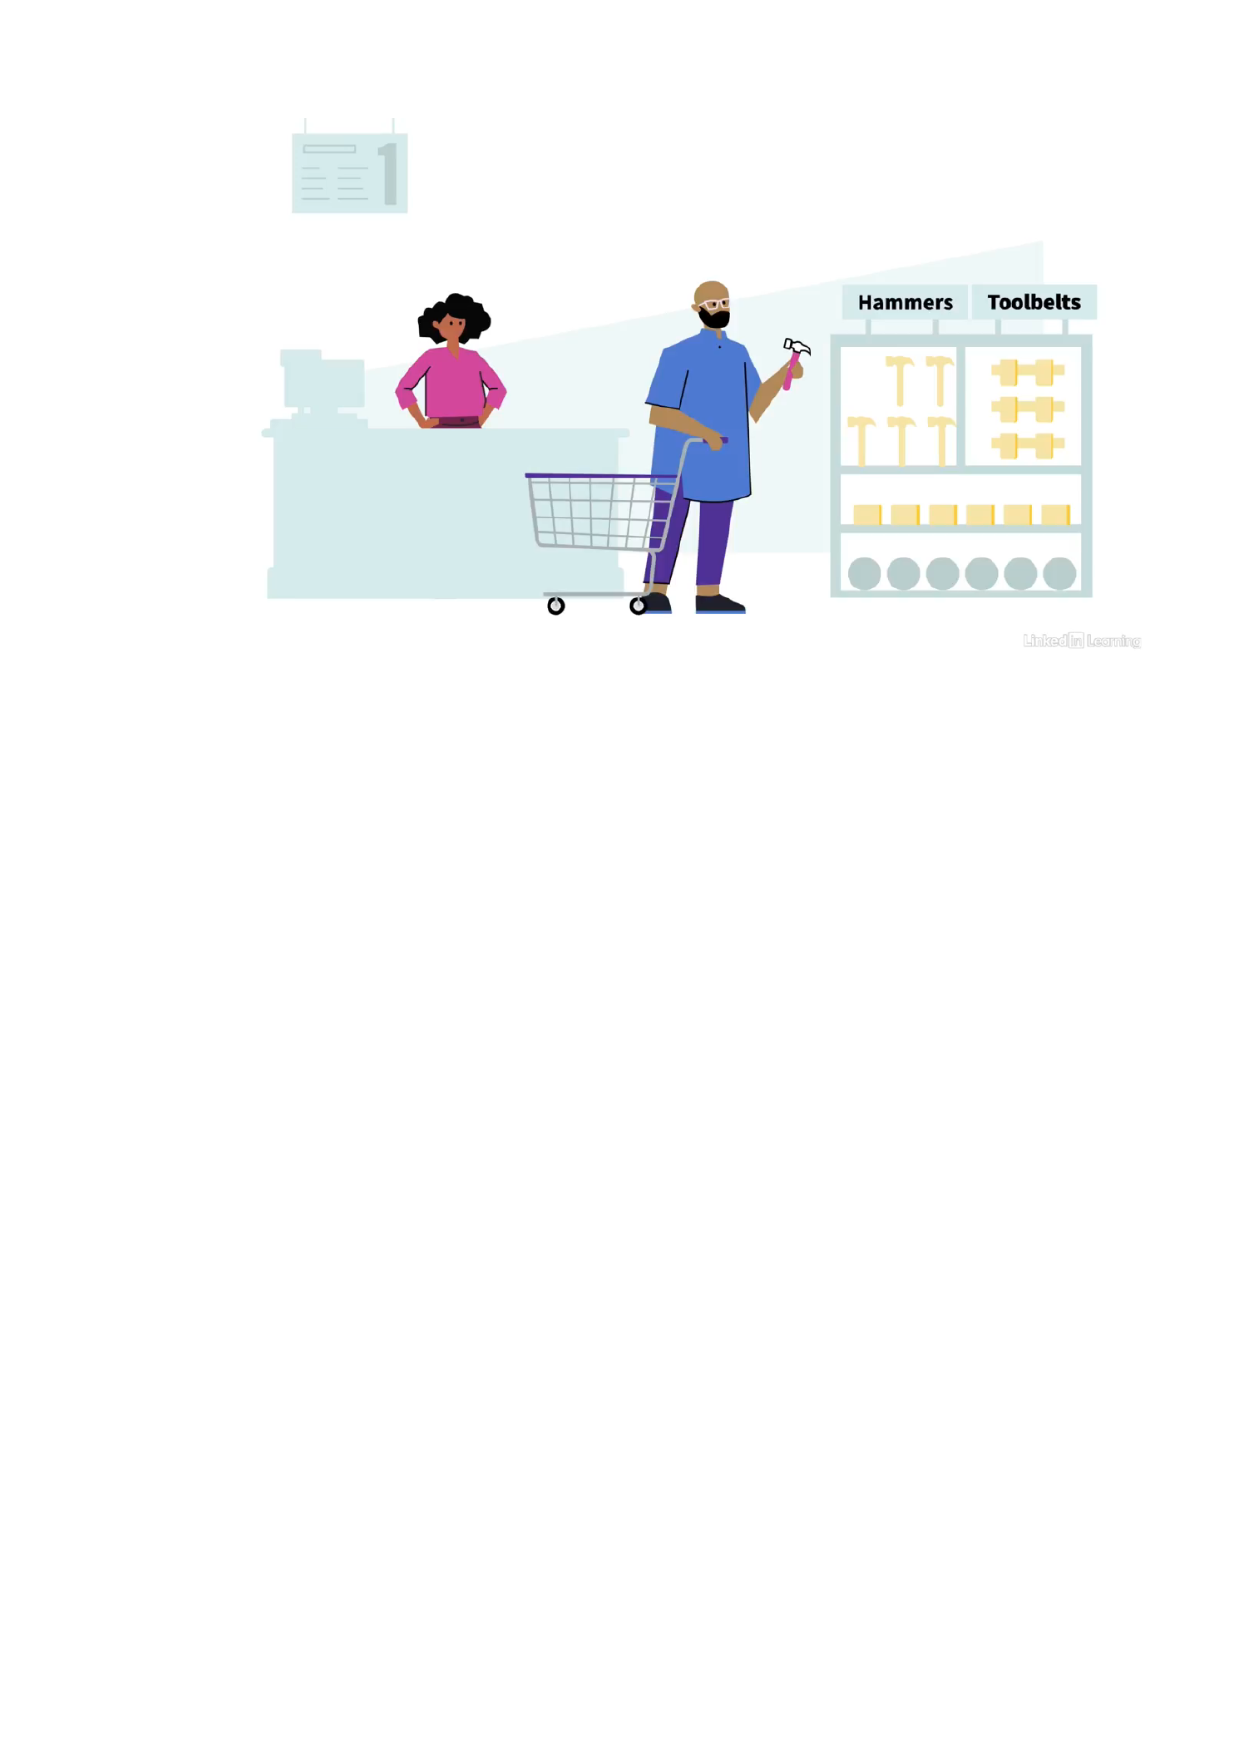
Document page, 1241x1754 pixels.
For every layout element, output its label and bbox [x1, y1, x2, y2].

picture [177, 118, 1152, 657]
